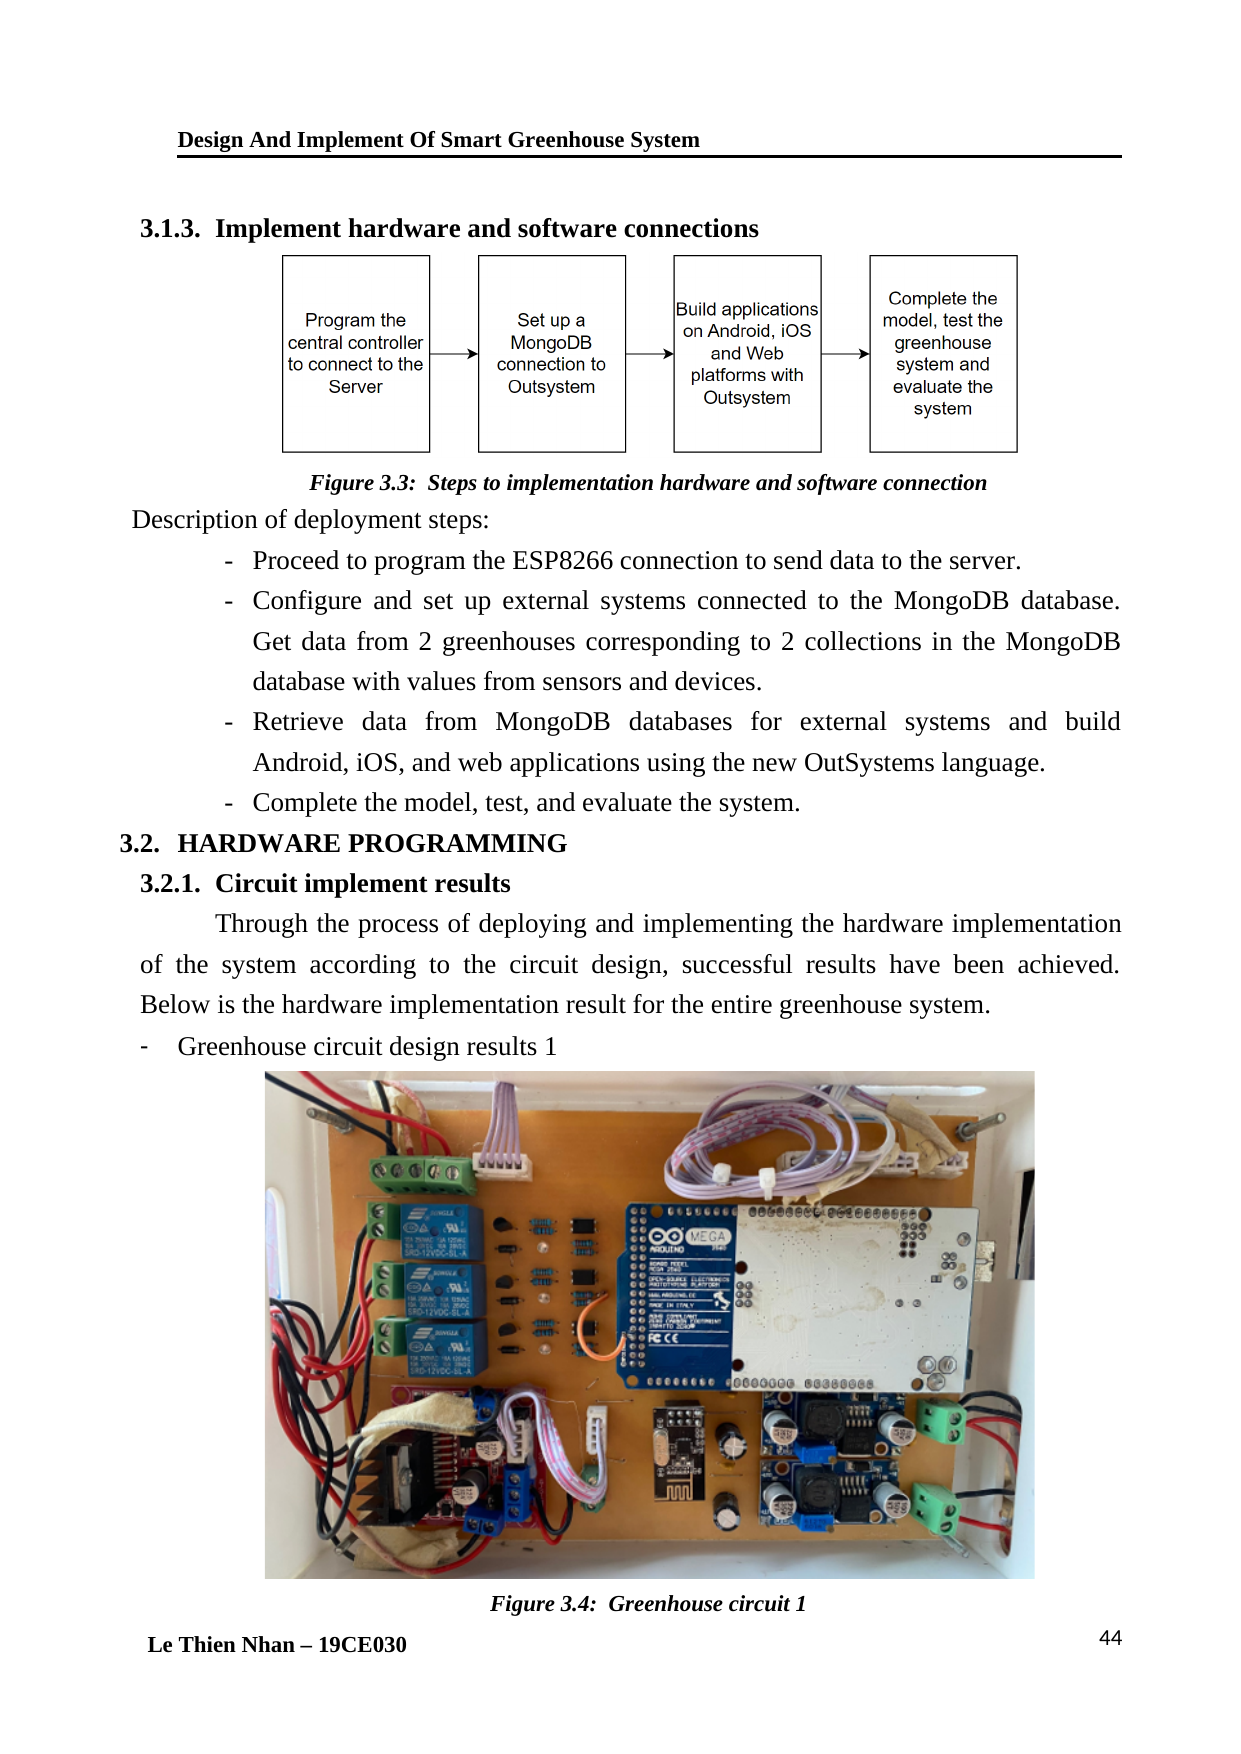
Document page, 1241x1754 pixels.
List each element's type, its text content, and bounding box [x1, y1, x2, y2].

list Description of deployment steps: [131, 503, 1122, 534]
text Figure 3.4: Greenhouse circuit 1 [177, 1590, 1122, 1616]
list Configure and set up external systems connected to the MongoDB database. Get data from 2 greenhouses corresponding to 2 collections in the MongoDB database with values from sensors and devices. [224, 584, 1122, 696]
text Through the process of deploying and implementing the hardware implementation of the system according to the circuit design, successful results have been achieved. Below is the hardware implementation result for the entire greenhouse system. [140, 908, 1122, 1019]
text Figure 3.3: Steps to implementation hardware and software connection [177, 469, 1122, 496]
list HARDWARE PROGRAMMING [140, 827, 1122, 858]
list Circuit implement results [140, 867, 1122, 898]
list Greenhouse circuit design results 1 [140, 1029, 1122, 1062]
picture [279, 252, 1020, 458]
list Implement hardware and software connections [140, 212, 1122, 243]
picture [264, 1071, 1035, 1579]
list Retrieve data from MongoDB databases for external systems and build Android, iOS, and web applications using the new OutSystems language. [224, 706, 1122, 777]
list Complete the model, test, and evaluate the system. [224, 786, 1122, 817]
list Proceed to program the ESP8266 connection to send data to the server. [224, 544, 1122, 575]
